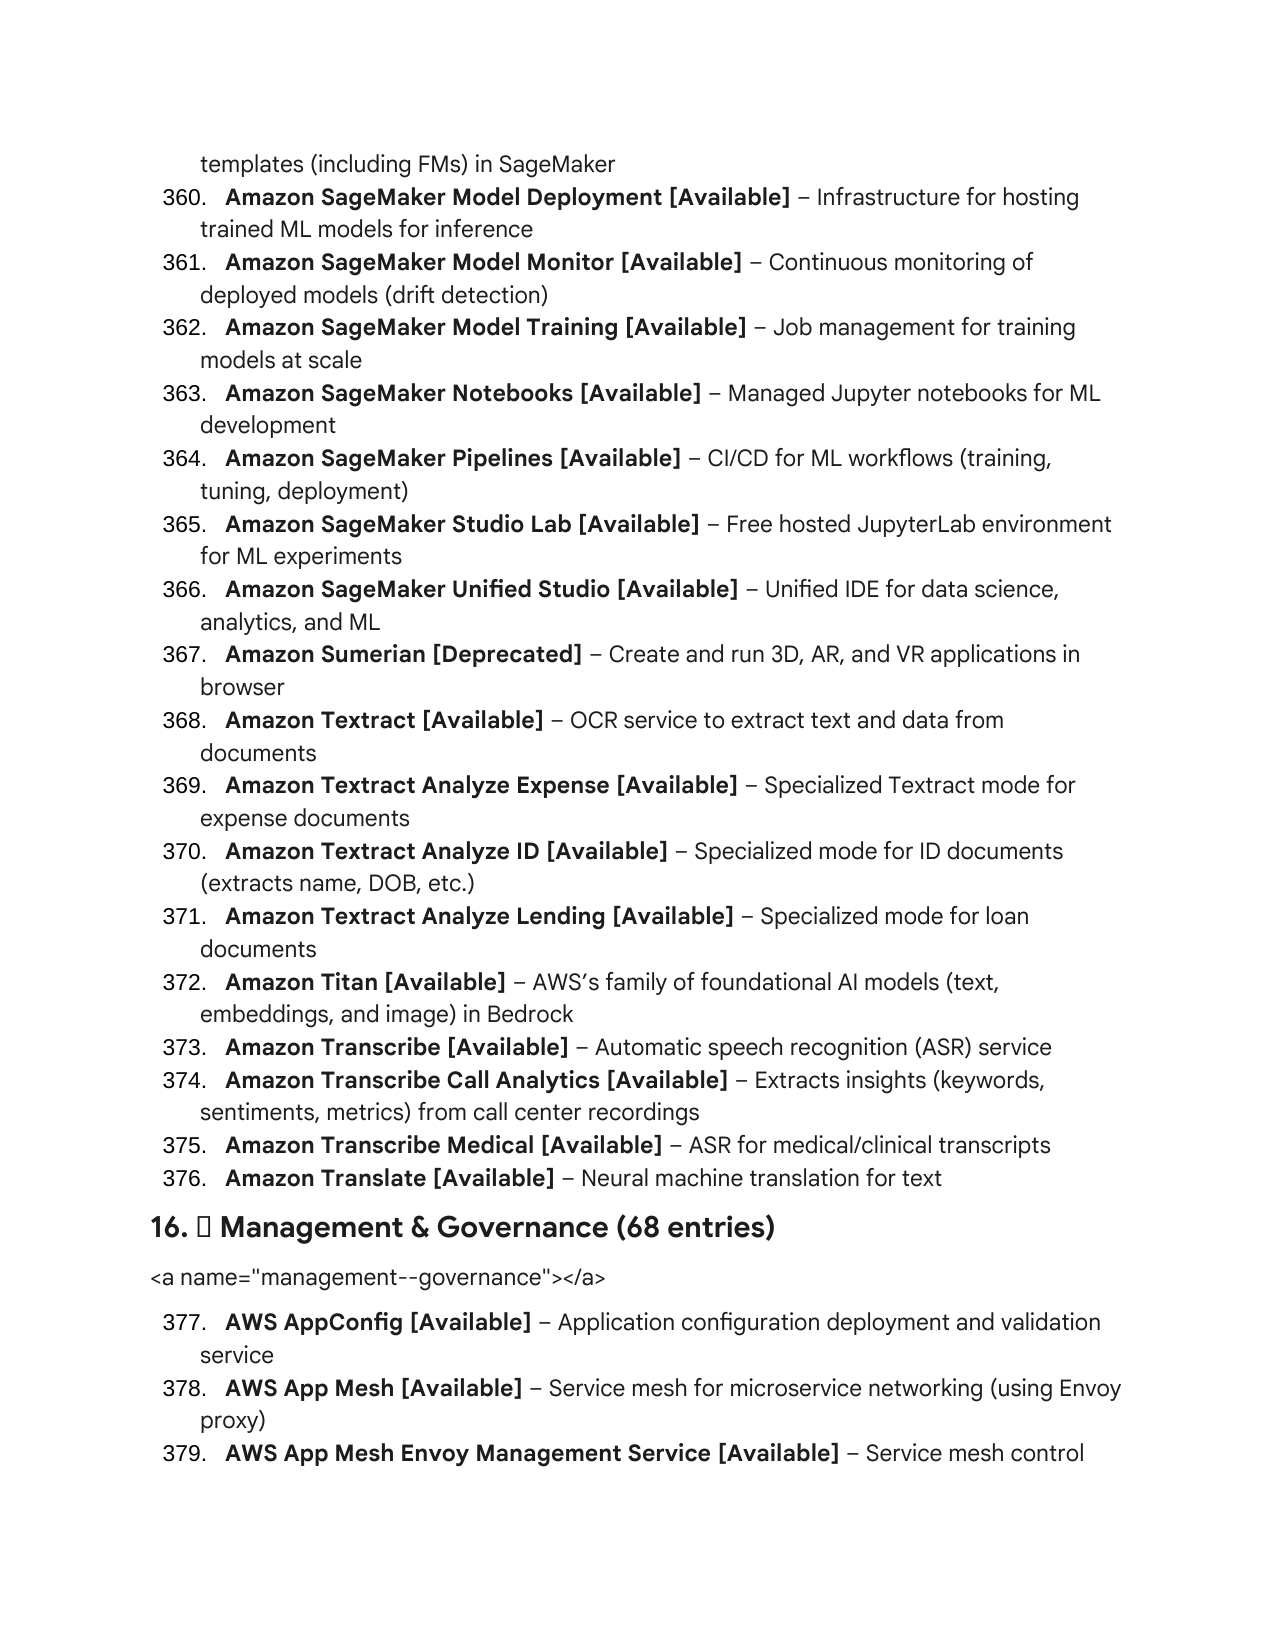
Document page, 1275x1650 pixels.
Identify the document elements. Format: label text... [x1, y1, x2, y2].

list AWS AppConfig [Available] – Application configuration deployment and validation service [162, 1308, 1125, 1370]
list Amazon SageMaker Model Monitor [Available] – Continuous monitoring of deployed models (drift detection) [162, 248, 1125, 309]
list AWS App Mesh [Available] – Service mesh for microservice networking (using Envoy proxy) [162, 1374, 1125, 1435]
list Amazon SageMaker Model Deployment [Available] – Infrastructure for hosting trained ML models for inference [162, 183, 1125, 244]
list Amazon Textract [Available] – OCR service to extract text and data from documents [162, 706, 1125, 767]
text <a name="management--governance"></a> [150, 1263, 1125, 1292]
list Amazon SageMaker Notebooks [Available] – Managed Jupyter notebooks for ML development [162, 379, 1125, 440]
list Amazon SageMaker Pipelines [Available] – CI/CD for ML workflows (training, tuning, deployment) [162, 444, 1125, 506]
list Amazon SageMaker Unified Studio [Available] – Unified IDE for data science, analytics, and ML [162, 575, 1125, 637]
list Amazon Transcribe Medical [Available] – ASR for medical/clinical transcripts [162, 1131, 1125, 1160]
list Amazon Transcribe [Available] – Automatic speech recognition (ASR) service [162, 1033, 1125, 1062]
list Amazon Textract Analyze Lending [Available] – Specialized mode for loan documents [162, 902, 1125, 964]
list Amazon Textract Analyze ID [Available] – Specialized mode for ID documents (extracts name, DOB, etc.) [162, 837, 1125, 898]
subtitle 16. 🧭 Management & Governance (68 entries) [150, 1209, 1125, 1246]
list Amazon Translate [Available] – Neural machine translation for text [162, 1164, 1125, 1193]
list Amazon SageMaker Studio Lab [Available] – Free hosted JupyterLab environment for ML experiments [162, 510, 1125, 571]
list Amazon Titan [Available] – AWS’s family of foundational AI models (text, embeddings, and image) in Bedrock [162, 968, 1125, 1029]
list Amazon Transcribe Call Analytics [Available] – Extracts insights (keywords, sentiments, metrics) from call center recordings [162, 1066, 1125, 1127]
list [162, 1439, 1125, 1468]
list Amazon Textract Analyze Expense [Available] – Specialized Textract mode for expense documents [162, 771, 1125, 833]
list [162, 150, 1125, 179]
list Amazon Sumerian [Deprecated] – Create and run 3D, AR, and VR applications in browser [162, 641, 1125, 702]
list Amazon SageMaker Model Training [Available] – Job management for training models at scale [162, 313, 1125, 375]
